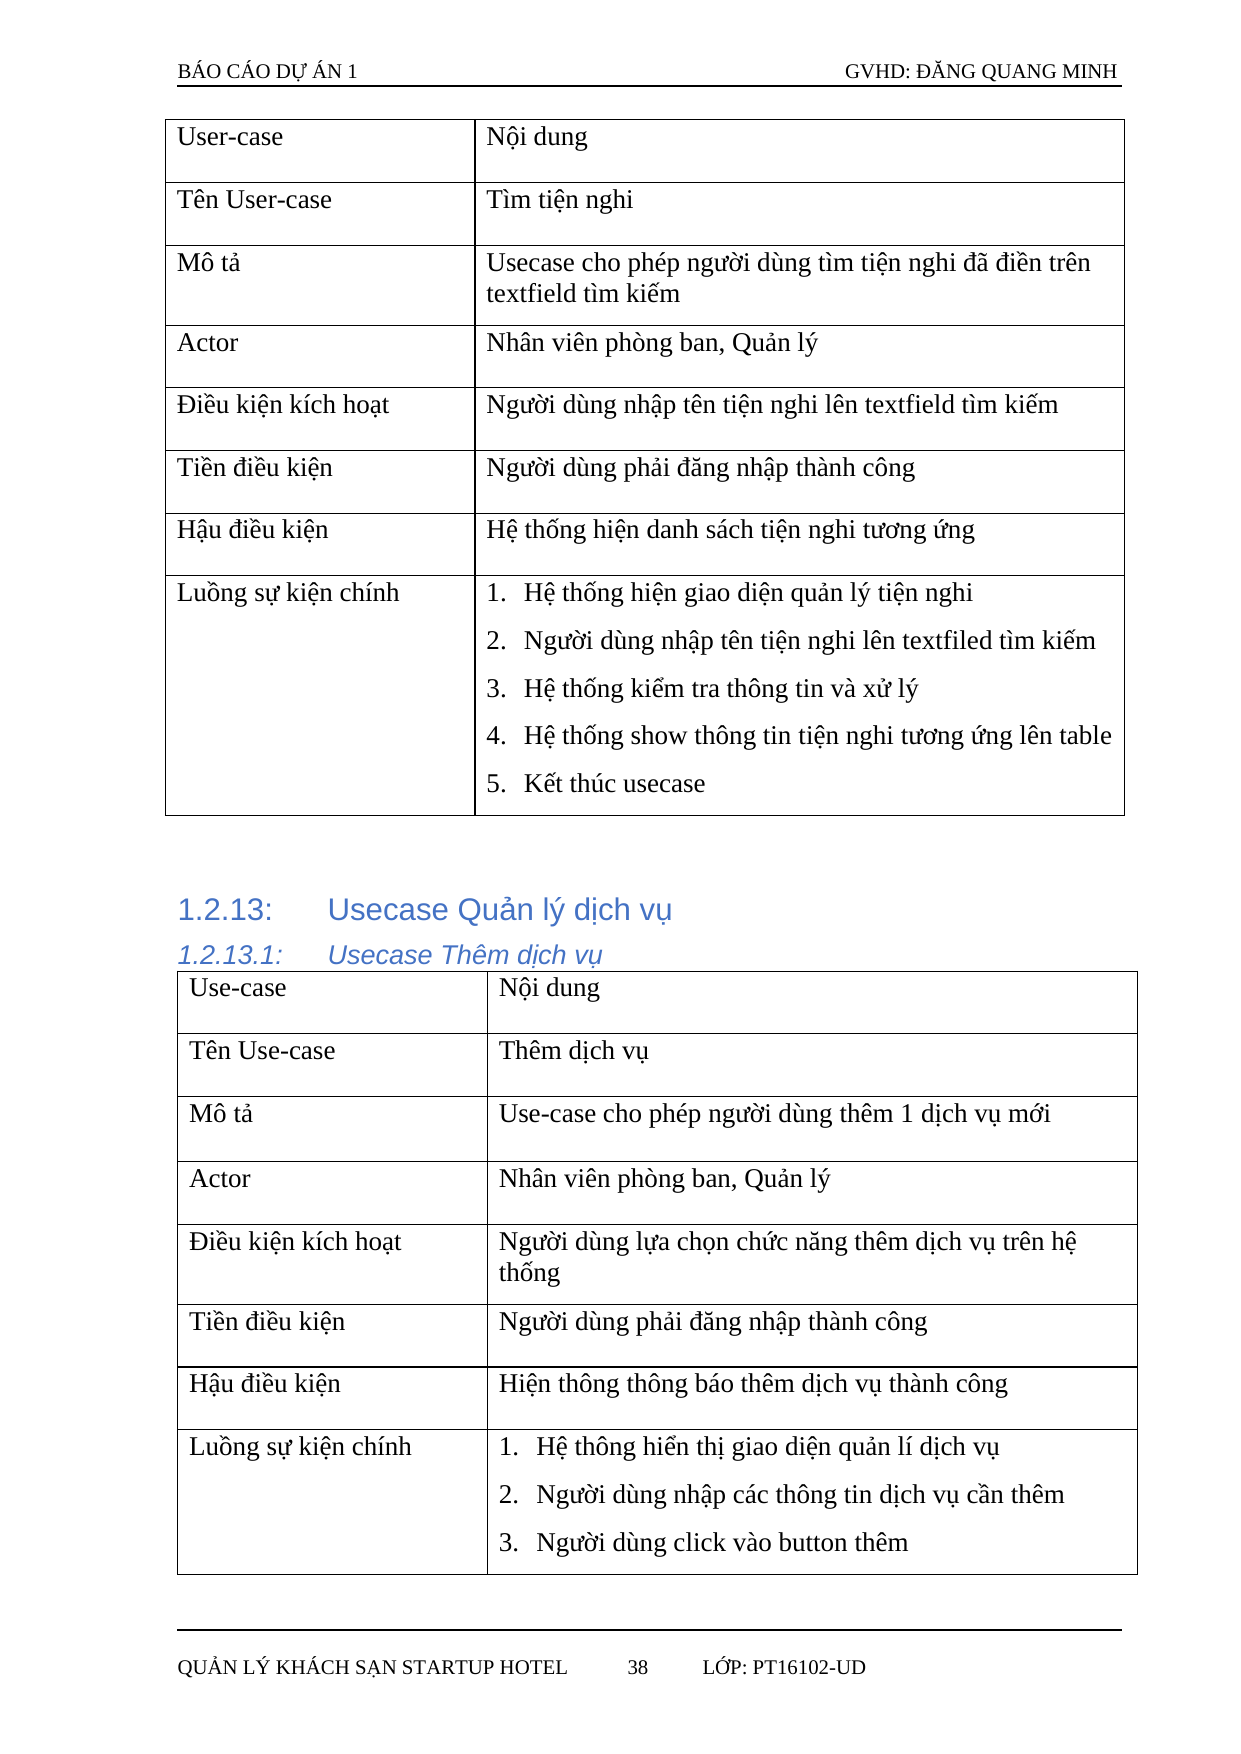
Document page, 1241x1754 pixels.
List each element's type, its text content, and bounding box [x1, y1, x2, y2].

table_cell Tên Use-case [178, 1034, 487, 1096]
table_cell Nhân viên phòng ban, Quản lý [476, 326, 1124, 387]
table_cell Điều kiện kích hoạt [178, 1225, 487, 1304]
table_cell Người dùng lựa chọn chức năng thêm dịch vụ trên hệ thống [488, 1225, 1137, 1304]
table_cell Người dùng nhập tên tiện nghi lên textfield tìm kiếm [476, 388, 1124, 450]
table_header User-case [166, 120, 474, 182]
table_cell Hệ thống hiện giao diện quản lý tiện nghi Người dùng nhập tên tiện nghi lên textfiled tìm kiếm Hệ thống kiểm tra thông tin và xử lý Hệ thống show thông tin tiện nghi tương ứng lên table Kết thúc usecase [476, 576, 1124, 815]
table_cell Điều kiện kích hoạt [166, 388, 474, 450]
subtitle Usecase Quản lý dịch vụ [177, 891, 1122, 927]
table_cell Người dùng phải đăng nhập thành công [476, 451, 1124, 512]
table_cell Actor [166, 326, 474, 387]
table_cell Mô tả [166, 246, 474, 324]
subtitle Usecase Thêm dịch vụ [177, 939, 1122, 971]
table_cell Use-case cho phép người dùng thêm 1 dịch vụ mới [488, 1097, 1137, 1161]
table_header Use-case [178, 972, 487, 1033]
table_cell Nhân viên phòng ban, Quản lý [488, 1162, 1137, 1224]
table_cell Hệ thống hiện danh sách tiện nghi tương ứng [476, 514, 1124, 575]
table_cell Hiện thông thông báo thêm dịch vụ thành công [488, 1368, 1137, 1429]
table_cell Người dùng phải đăng nhập thành công [488, 1305, 1137, 1366]
table_cell Tiền điều kiện [166, 451, 474, 512]
table_cell Luồng sự kiện chính [178, 1430, 487, 1573]
table_cell Luồng sự kiện chính [166, 576, 474, 815]
table_cell Hậu điều kiện [166, 514, 474, 575]
table_cell Actor [178, 1162, 487, 1224]
table_cell Thêm dịch vụ [488, 1034, 1137, 1096]
table_header Nội dung [488, 972, 1137, 1033]
table_cell Usecase cho phép người dùng tìm tiện nghi đã điền trên textfield tìm kiếm [476, 246, 1124, 324]
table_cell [488, 1430, 1137, 1573]
table_cell Tiền điều kiện [178, 1305, 487, 1366]
table_cell Hậu điều kiện [178, 1368, 487, 1429]
table_cell Tên User-case [166, 183, 474, 244]
table_header Nội dung [476, 120, 1124, 182]
table_cell Tìm tiện nghi [476, 183, 1124, 244]
table_cell Mô tả [178, 1097, 487, 1161]
